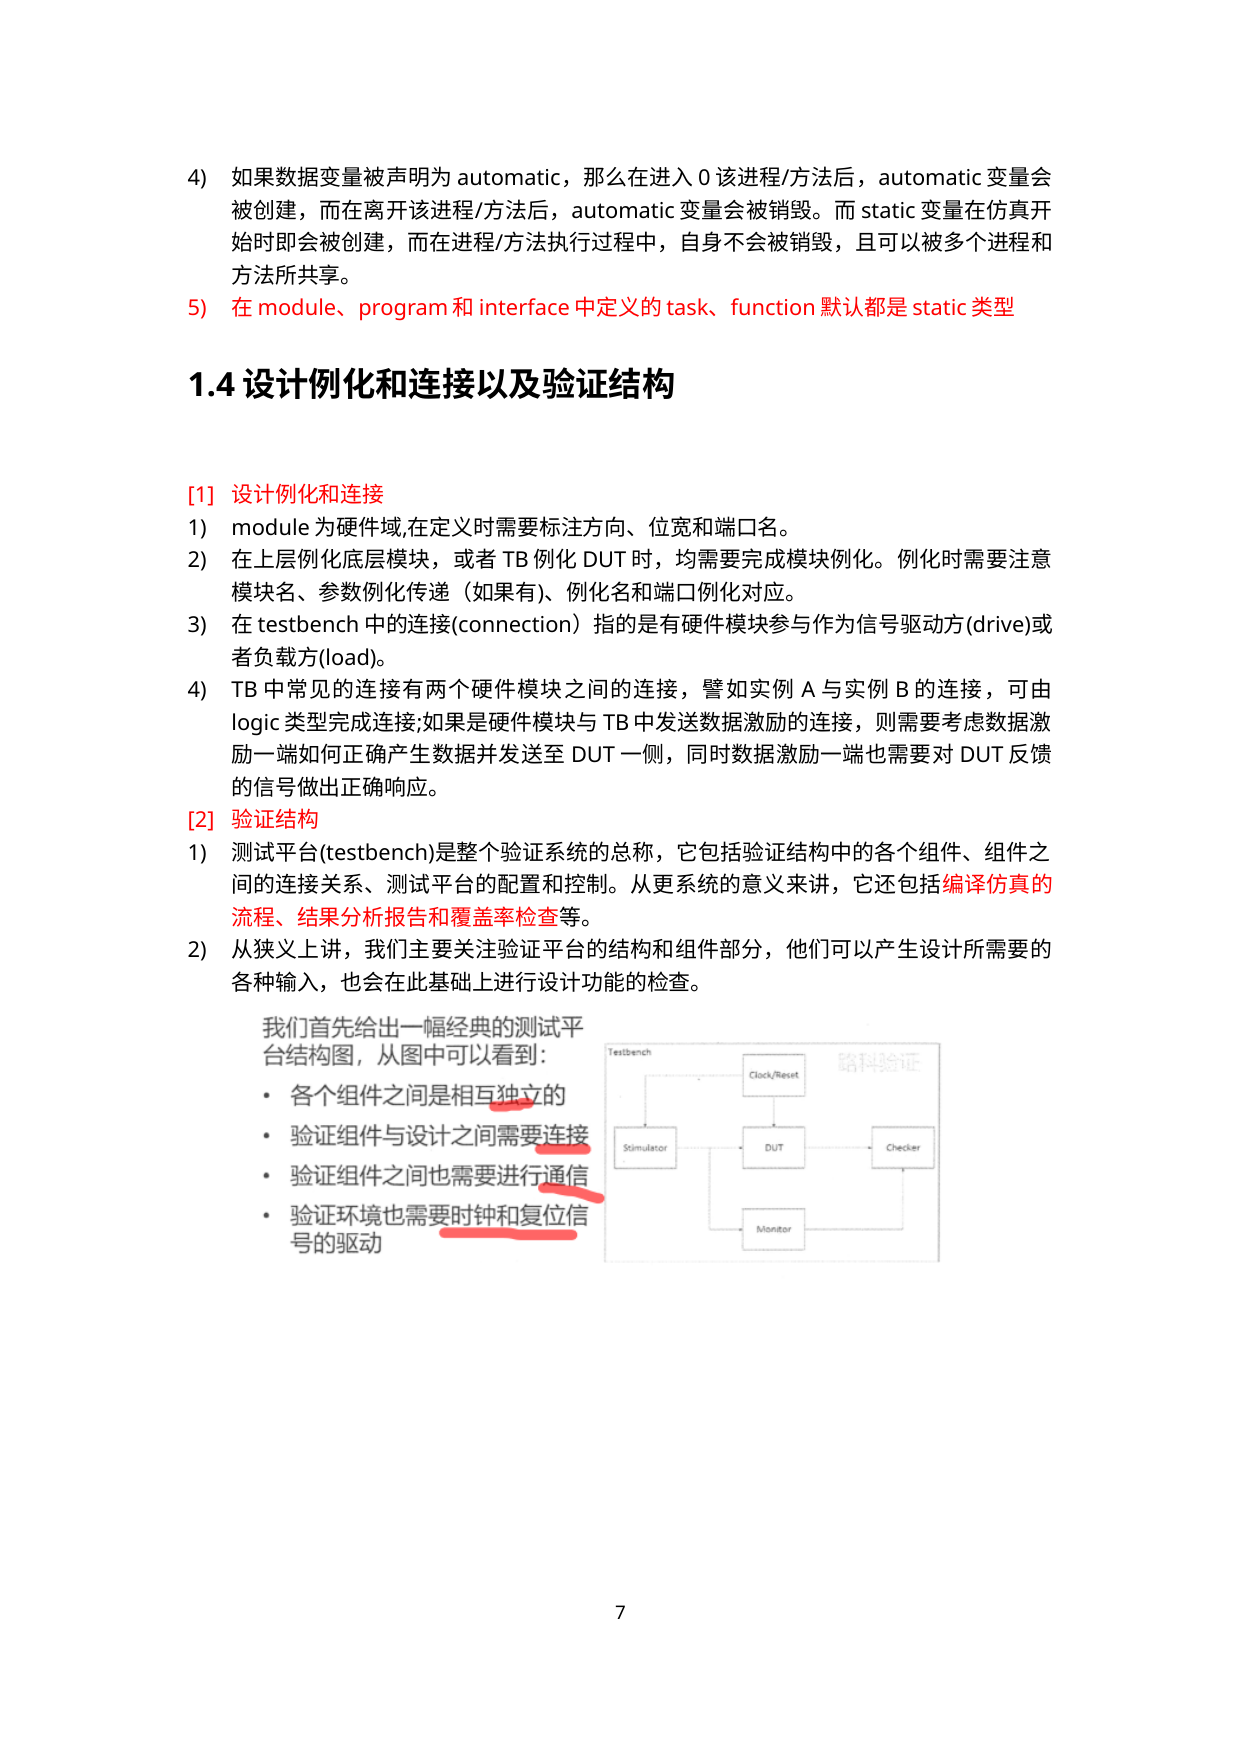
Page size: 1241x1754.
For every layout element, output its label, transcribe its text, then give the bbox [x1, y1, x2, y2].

list module为硬件域,在定义时需要标注方向、位宽和端口名。 [187, 509, 1053, 542]
list TB中常见的连接有两个硬件模块之间的连接，譬如实例A与实例B的连接，可由logic类型完成连接;如果是硬件模块与TB中发送数据激励的连接，则需要考虑数据激励一端如何正确产生数据并发送至DUT一侧，同时数据激励一端也需要对DUT反馈的信号做出正确响应。 [187, 672, 1053, 802]
list 在testbench中的连接(connection）指的是有硬件模块参与作为信号驱动方(drive)或者负载方(load)。 [187, 607, 1053, 672]
subtitle 1.4设计例化和连接以及验证结构 [187, 349, 1053, 414]
list 设计例化和连接 [187, 477, 1053, 509]
list 如果数据变量被声明为automatic，那么在进入0该进程/方法后，automatic变量会被创建，而在离开该进程/方法后，automatic变量会被销毁。而static变量在仿真开始时即会被创建，而在进程/方法执行过程中，自身不会被销毁，且可以被多个进程和方法所共享。 [187, 160, 1053, 290]
list 测试平台(testbench)是整个验证系统的总称，它包括验证结构中的各个组件、组件之间的连接关系、测试平台的配置和控制。从更系统的意义来讲，它还包括编译仿真的流程、结果分析报告和覆盖率检查等。 [187, 834, 1053, 932]
list 验证结构 [187, 802, 1053, 834]
list 在module、program和interface中定义的task、function默认都是static类型 [187, 290, 1053, 322]
list 从狭义上讲，我们主要关注验证平台的结构和组件部分，他们可以产生设计所需要的各种输入，也会在此基础上进行设计功能的检查。 [187, 932, 1053, 997]
picture [231, 996, 958, 1283]
list 在上层例化底层模块，或者TB例化DUT时，均需要完成模块例化。例化时需要注意模块名、参数例化传递（如果有)、例化名和端口例化对应。 [187, 542, 1053, 607]
